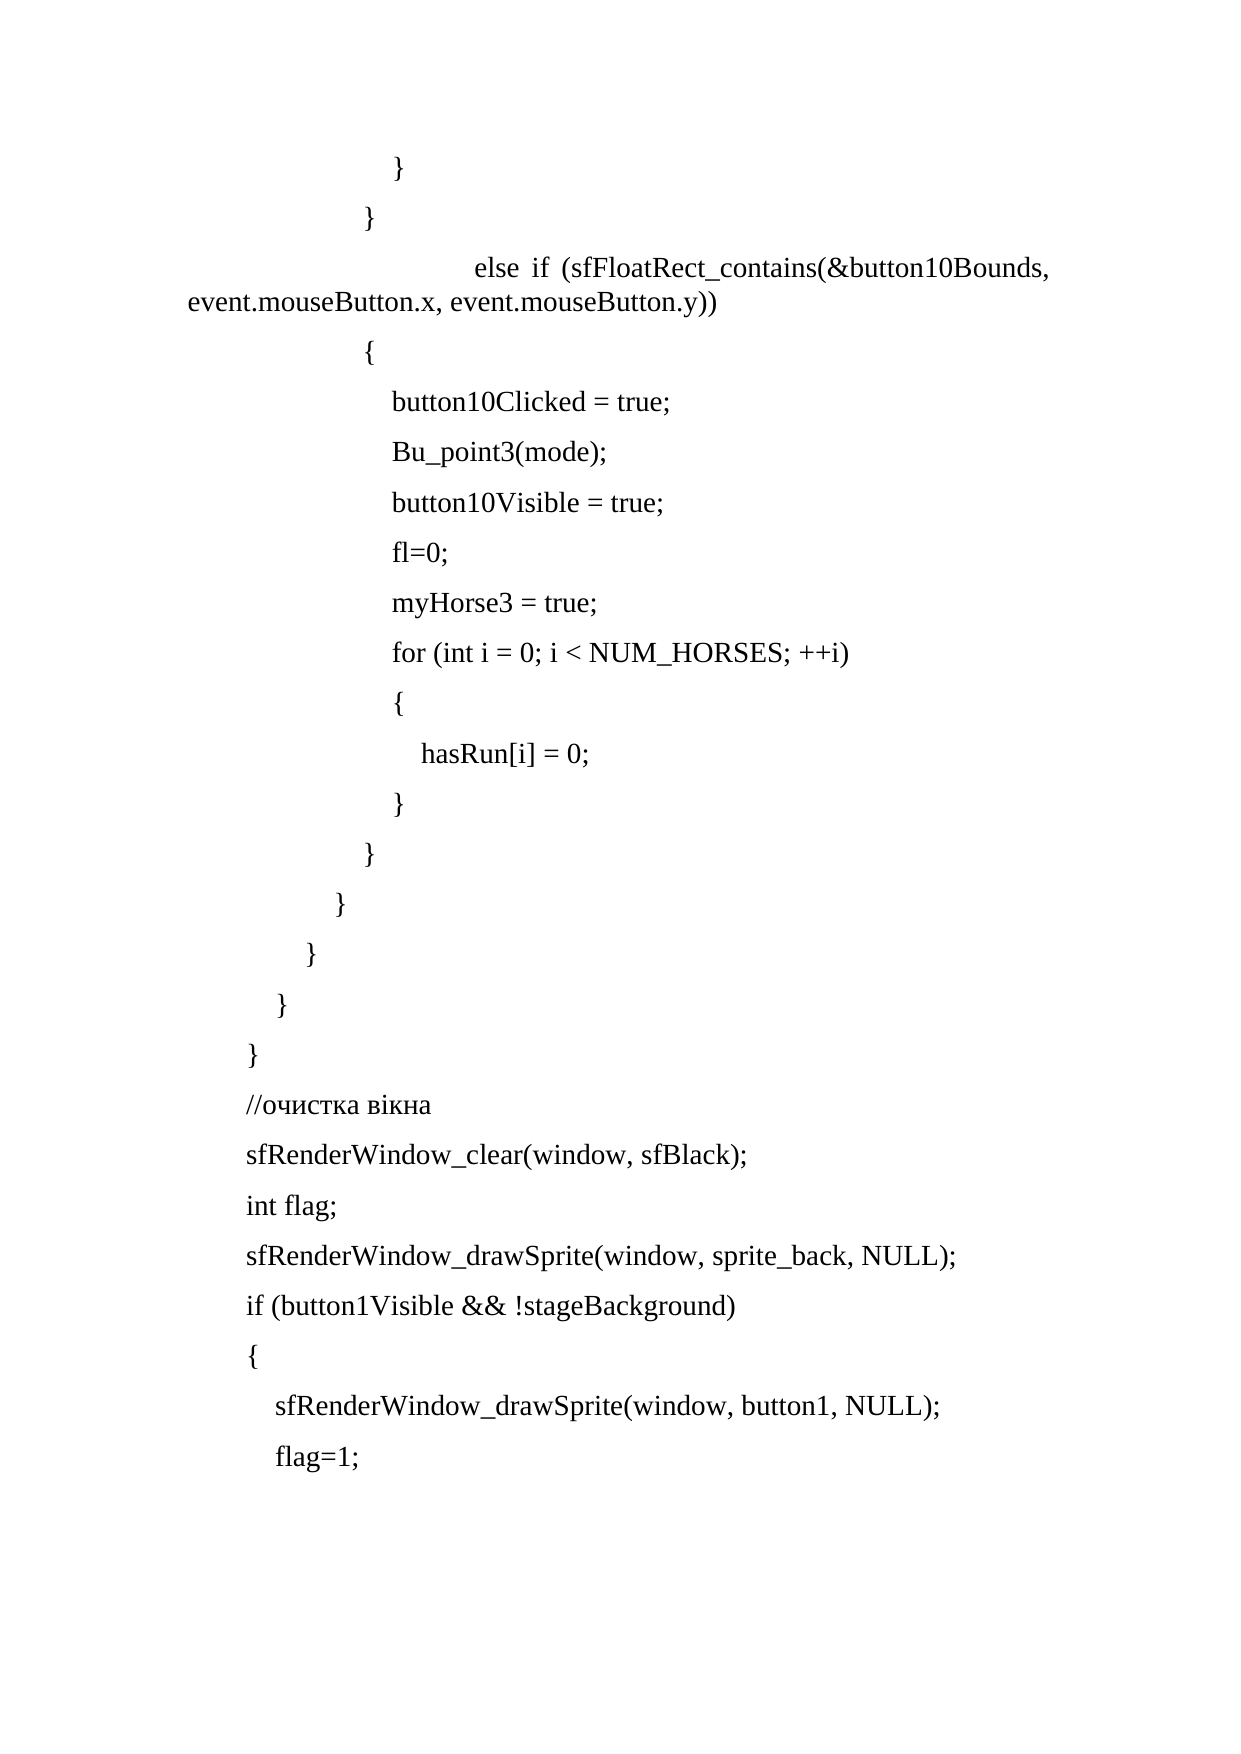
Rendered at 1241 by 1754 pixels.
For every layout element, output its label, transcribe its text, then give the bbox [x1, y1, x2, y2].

text button10Visible = true; [187, 485, 1053, 518]
text else if (sfFloatRect_contains(&button10Bounds, event.mouseButton.x, event.mouseButton.y)) [187, 250, 1053, 317]
text fl=0; [187, 535, 1053, 568]
text button10Clicked = true; [187, 384, 1053, 418]
text } [187, 937, 1053, 970]
text if (button1Visible && !stageBackground) [187, 1288, 1053, 1322]
text sfRenderWindow_drawSprite(window, sprite_back, NULL); [187, 1238, 1053, 1271]
text hasRun[i] = 0; [187, 736, 1053, 769]
text sfRenderWindow_clear(window, sfBlack); [187, 1137, 1053, 1171]
text { [187, 1338, 1053, 1372]
text { [187, 334, 1053, 368]
text sfRenderWindow_drawSprite(window, button1, NULL); [187, 1388, 1053, 1422]
text flag=1; [187, 1439, 1053, 1472]
text int flag; [187, 1188, 1053, 1221]
text //очистка вікна [187, 1087, 1053, 1121]
text } [187, 150, 1053, 183]
text } [187, 886, 1053, 920]
text { [187, 686, 1053, 719]
text } [187, 1037, 1053, 1071]
text } [187, 786, 1053, 819]
text } [187, 987, 1053, 1020]
text Bu_point3(mode); [187, 434, 1053, 468]
text for (int i = 0; i < NUM_HORSES; ++i) [187, 635, 1053, 669]
text myHorse3 = true; [187, 585, 1053, 619]
text } [187, 836, 1053, 870]
text } [187, 200, 1053, 234]
